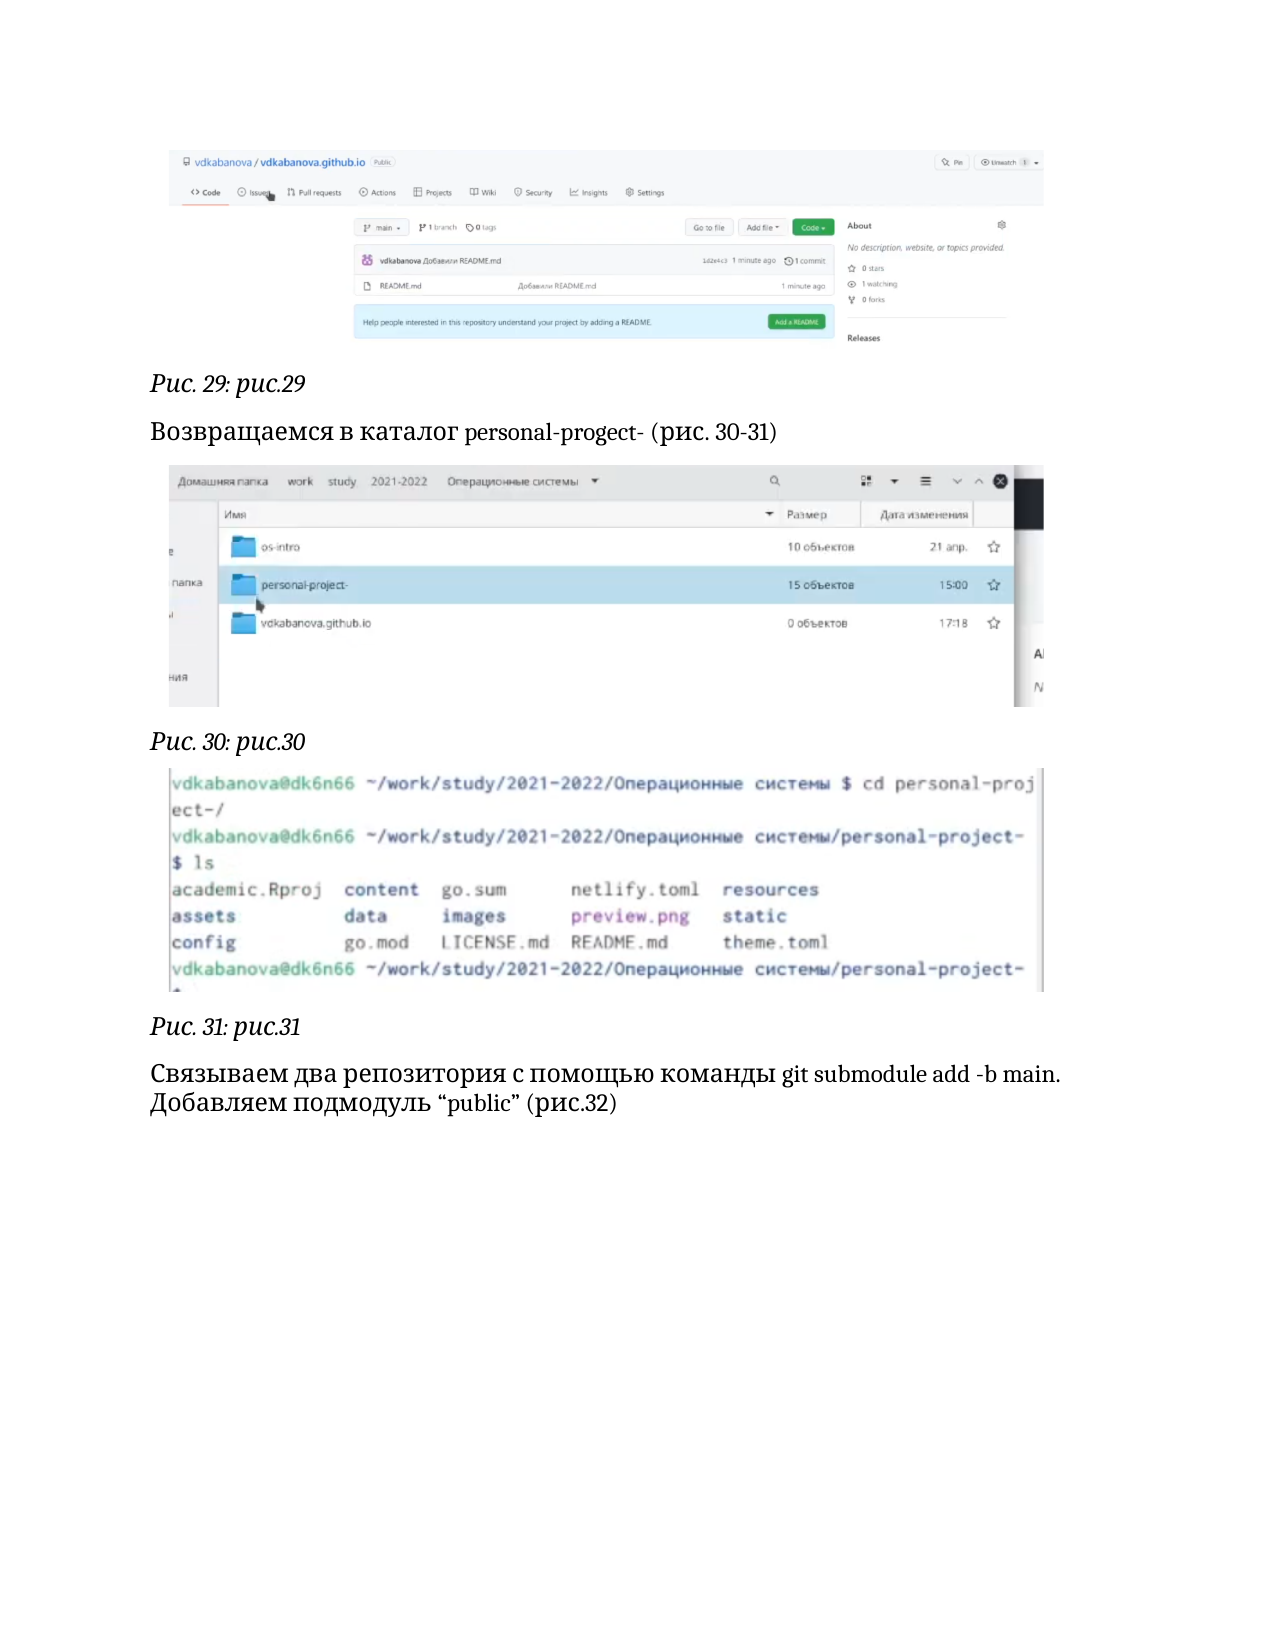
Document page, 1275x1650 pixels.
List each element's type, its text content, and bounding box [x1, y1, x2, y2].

text Рис. 31: рис.31 [150, 1012, 1125, 1041]
picture [168, 465, 1044, 707]
text Возвращаемся в каталог personal-progect- (рис. 30-31) [150, 418, 1125, 446]
picture [168, 768, 1044, 992]
text Рис. 29: рис.29 [150, 370, 1125, 399]
picture [168, 150, 1044, 350]
text Связываем два репозитория с помощью команды git submodule add -b main. Добавляем подмодуль “public” (рис.32) [150, 1060, 1125, 1117]
text Рис. 30: рис.30 [150, 727, 1125, 756]
